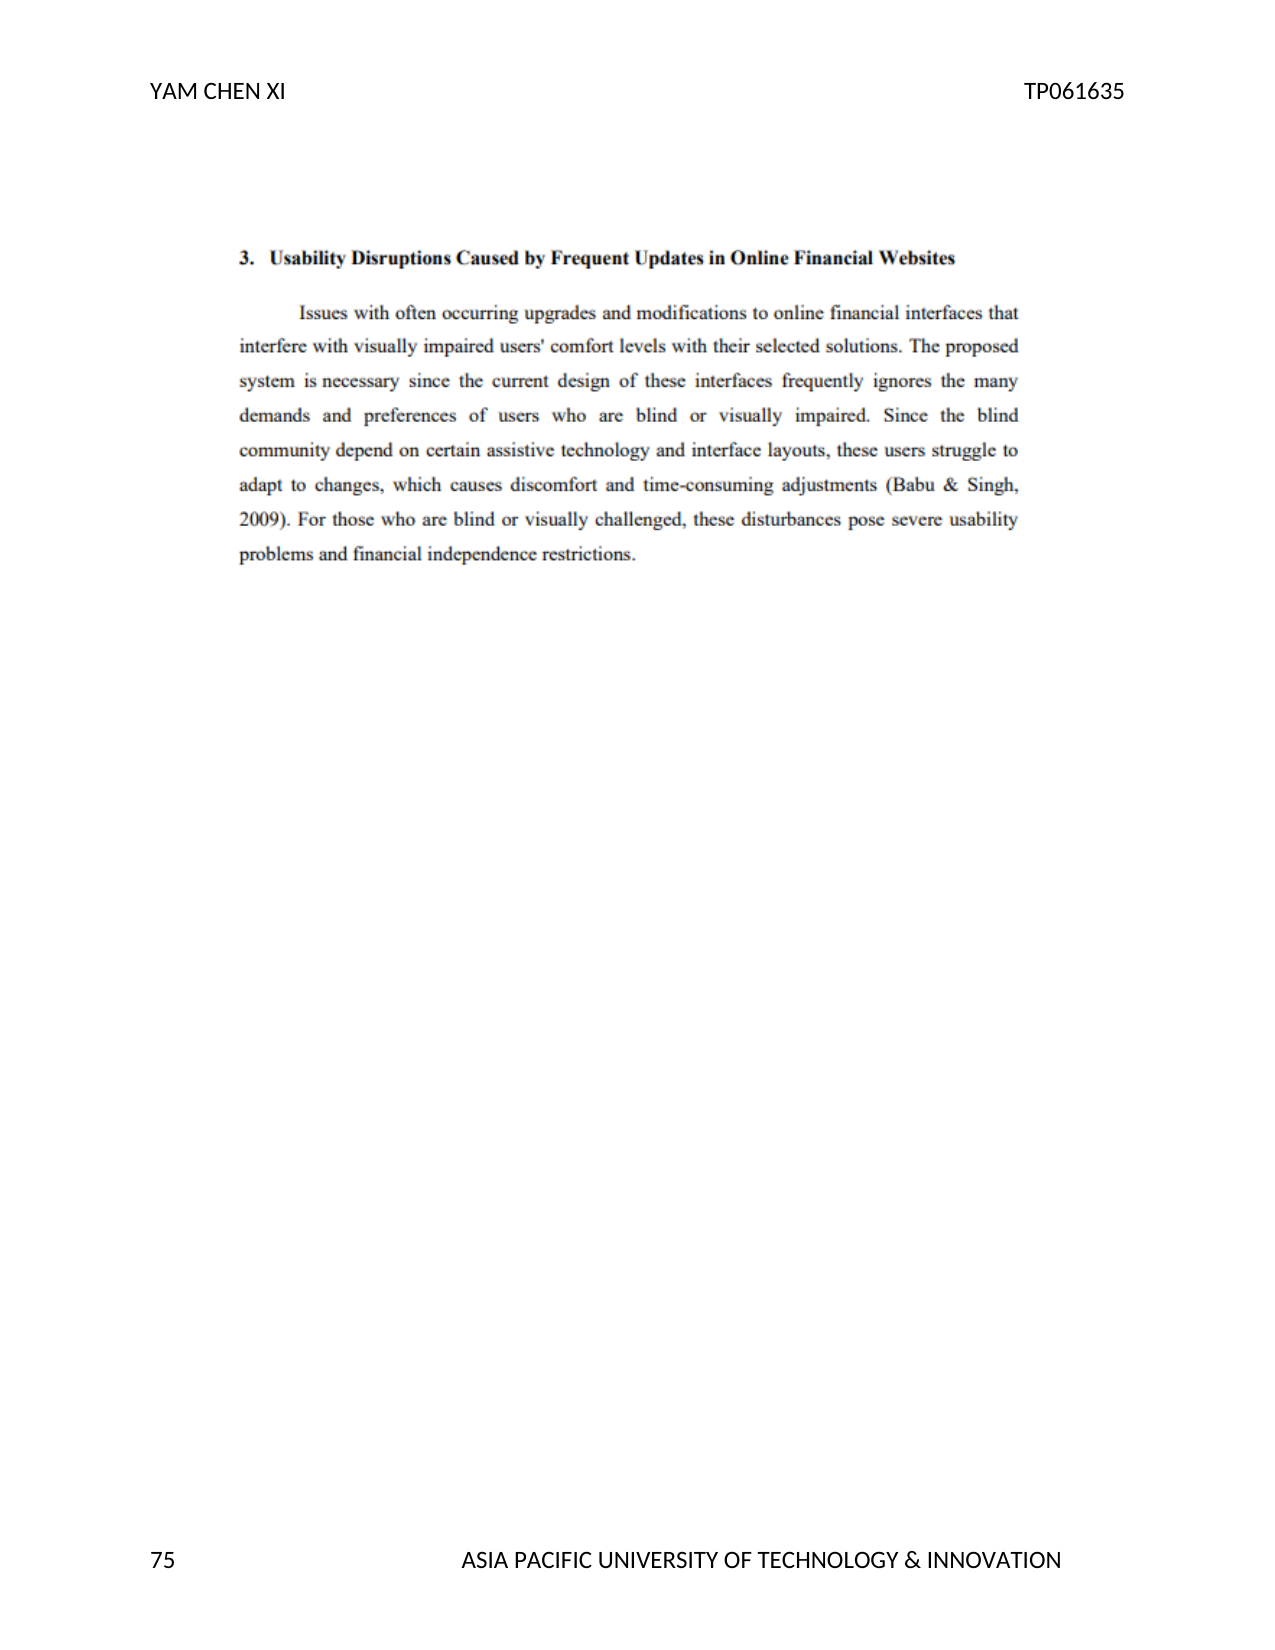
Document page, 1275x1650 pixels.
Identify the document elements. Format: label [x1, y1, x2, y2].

picture [150, 150, 1119, 1290]
